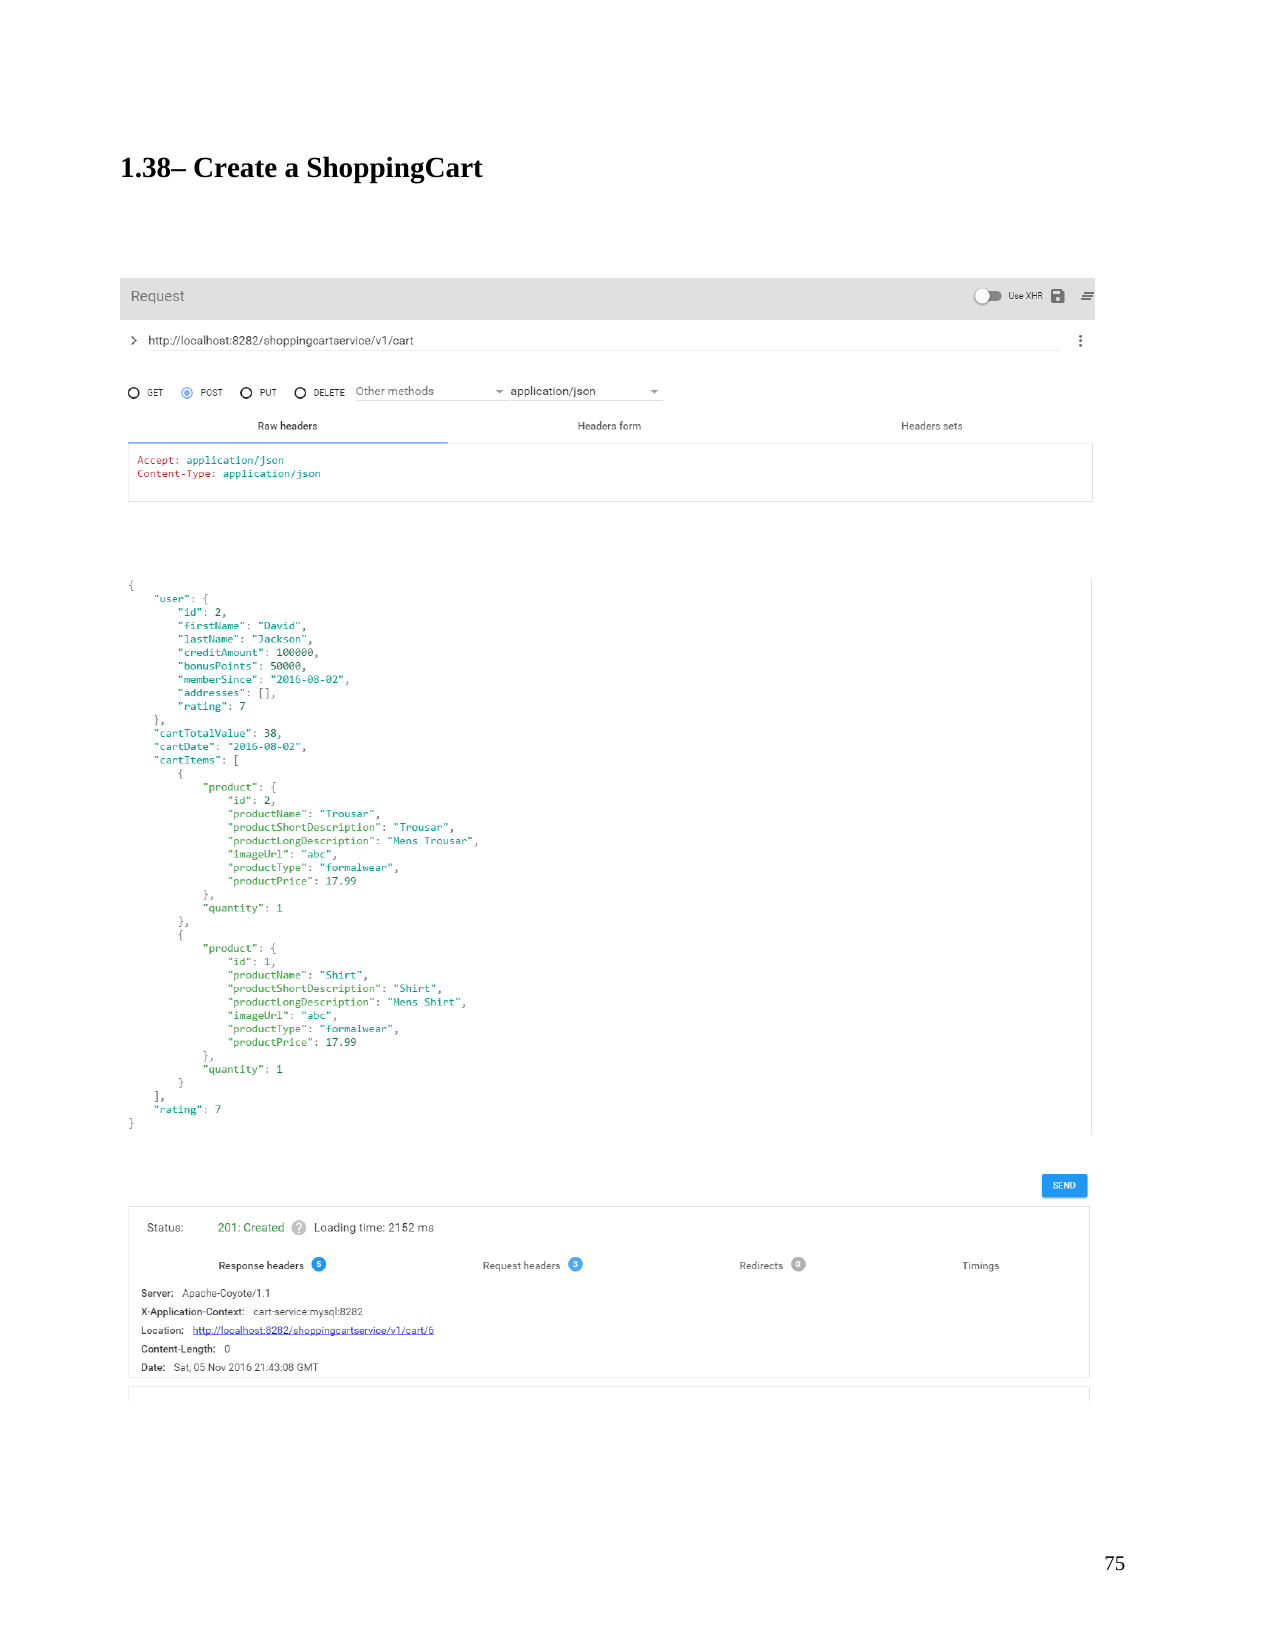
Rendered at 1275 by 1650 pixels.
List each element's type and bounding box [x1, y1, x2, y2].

picture [120, 578, 1096, 1135]
picture [120, 1168, 1096, 1401]
picture [120, 278, 1096, 511]
